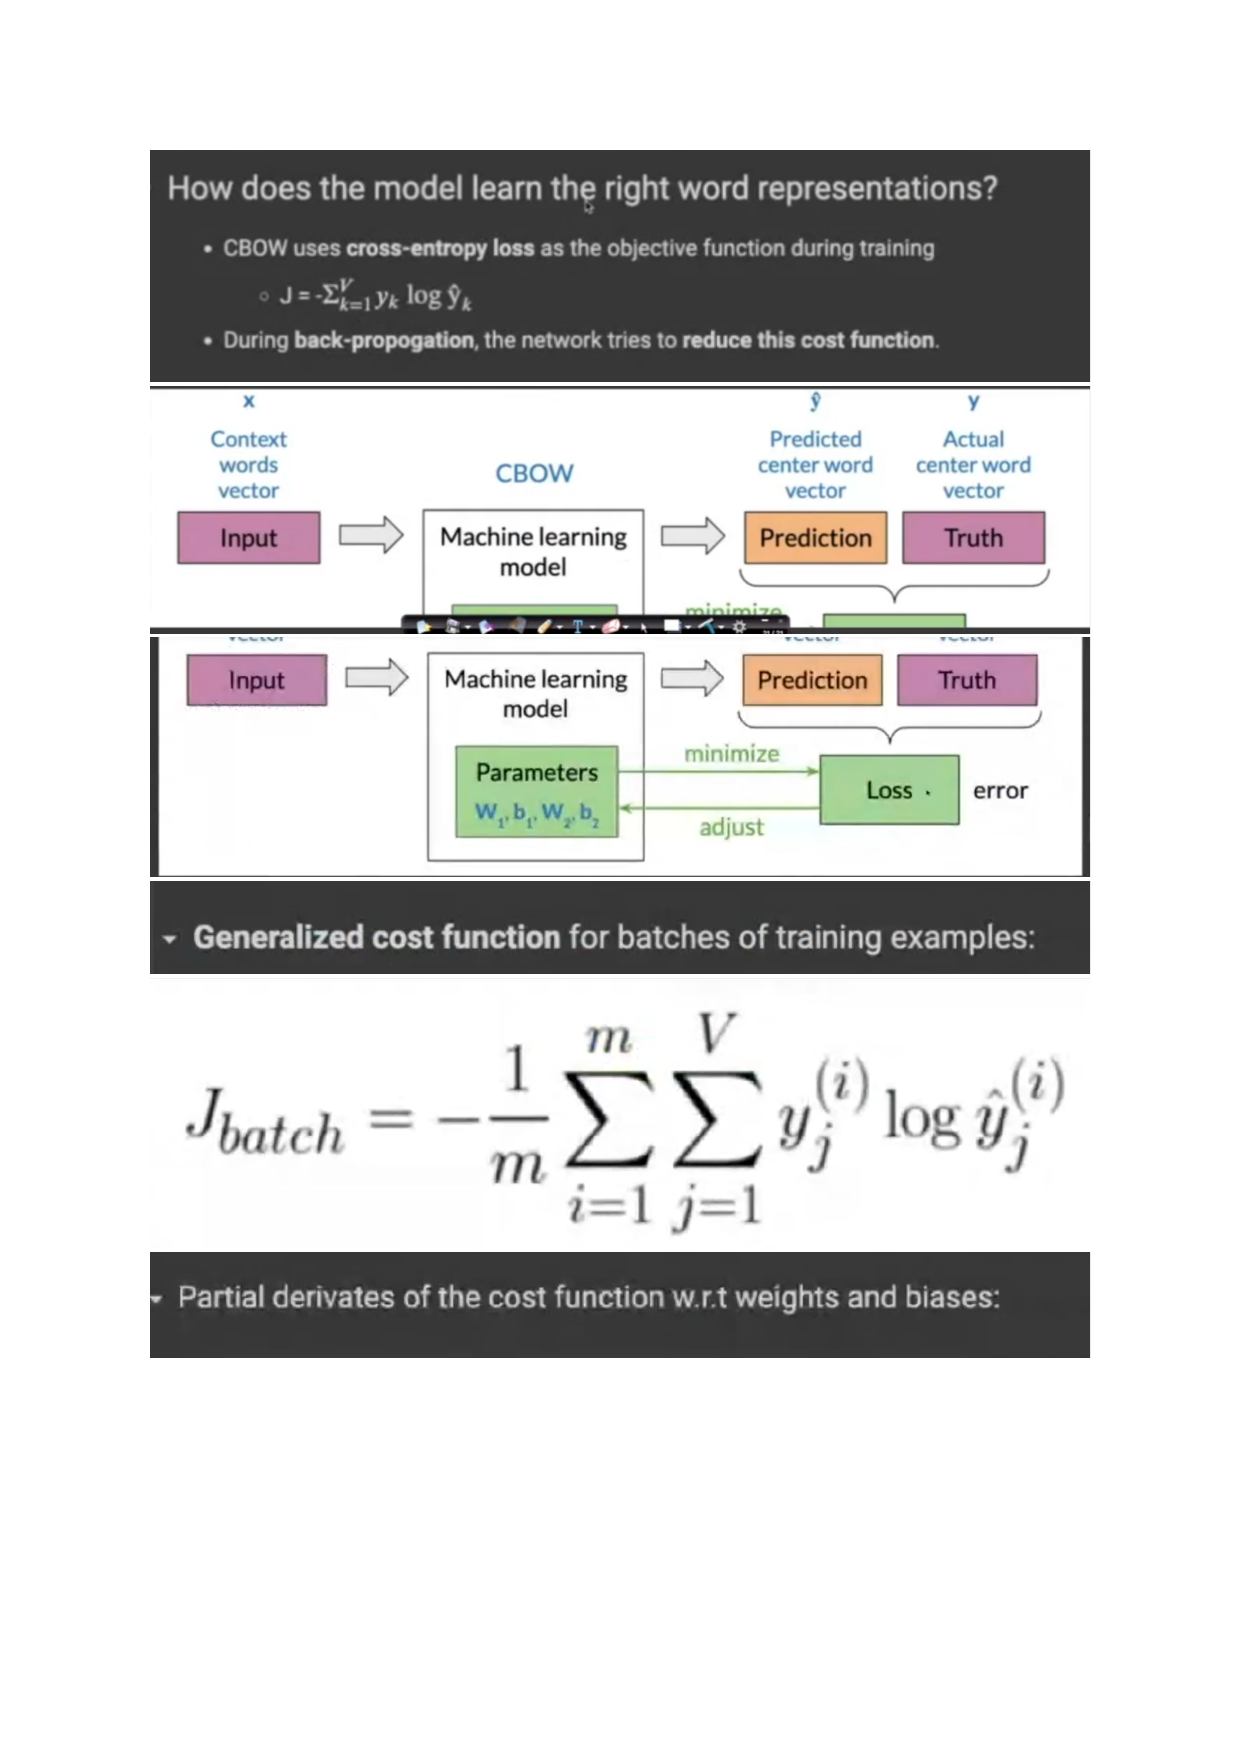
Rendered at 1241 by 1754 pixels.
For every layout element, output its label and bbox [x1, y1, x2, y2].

picture [150, 1252, 1091, 1358]
picture [150, 881, 1091, 974]
picture [150, 386, 1091, 634]
picture [150, 637, 1091, 877]
picture [150, 150, 1091, 382]
picture [150, 978, 1091, 1249]
